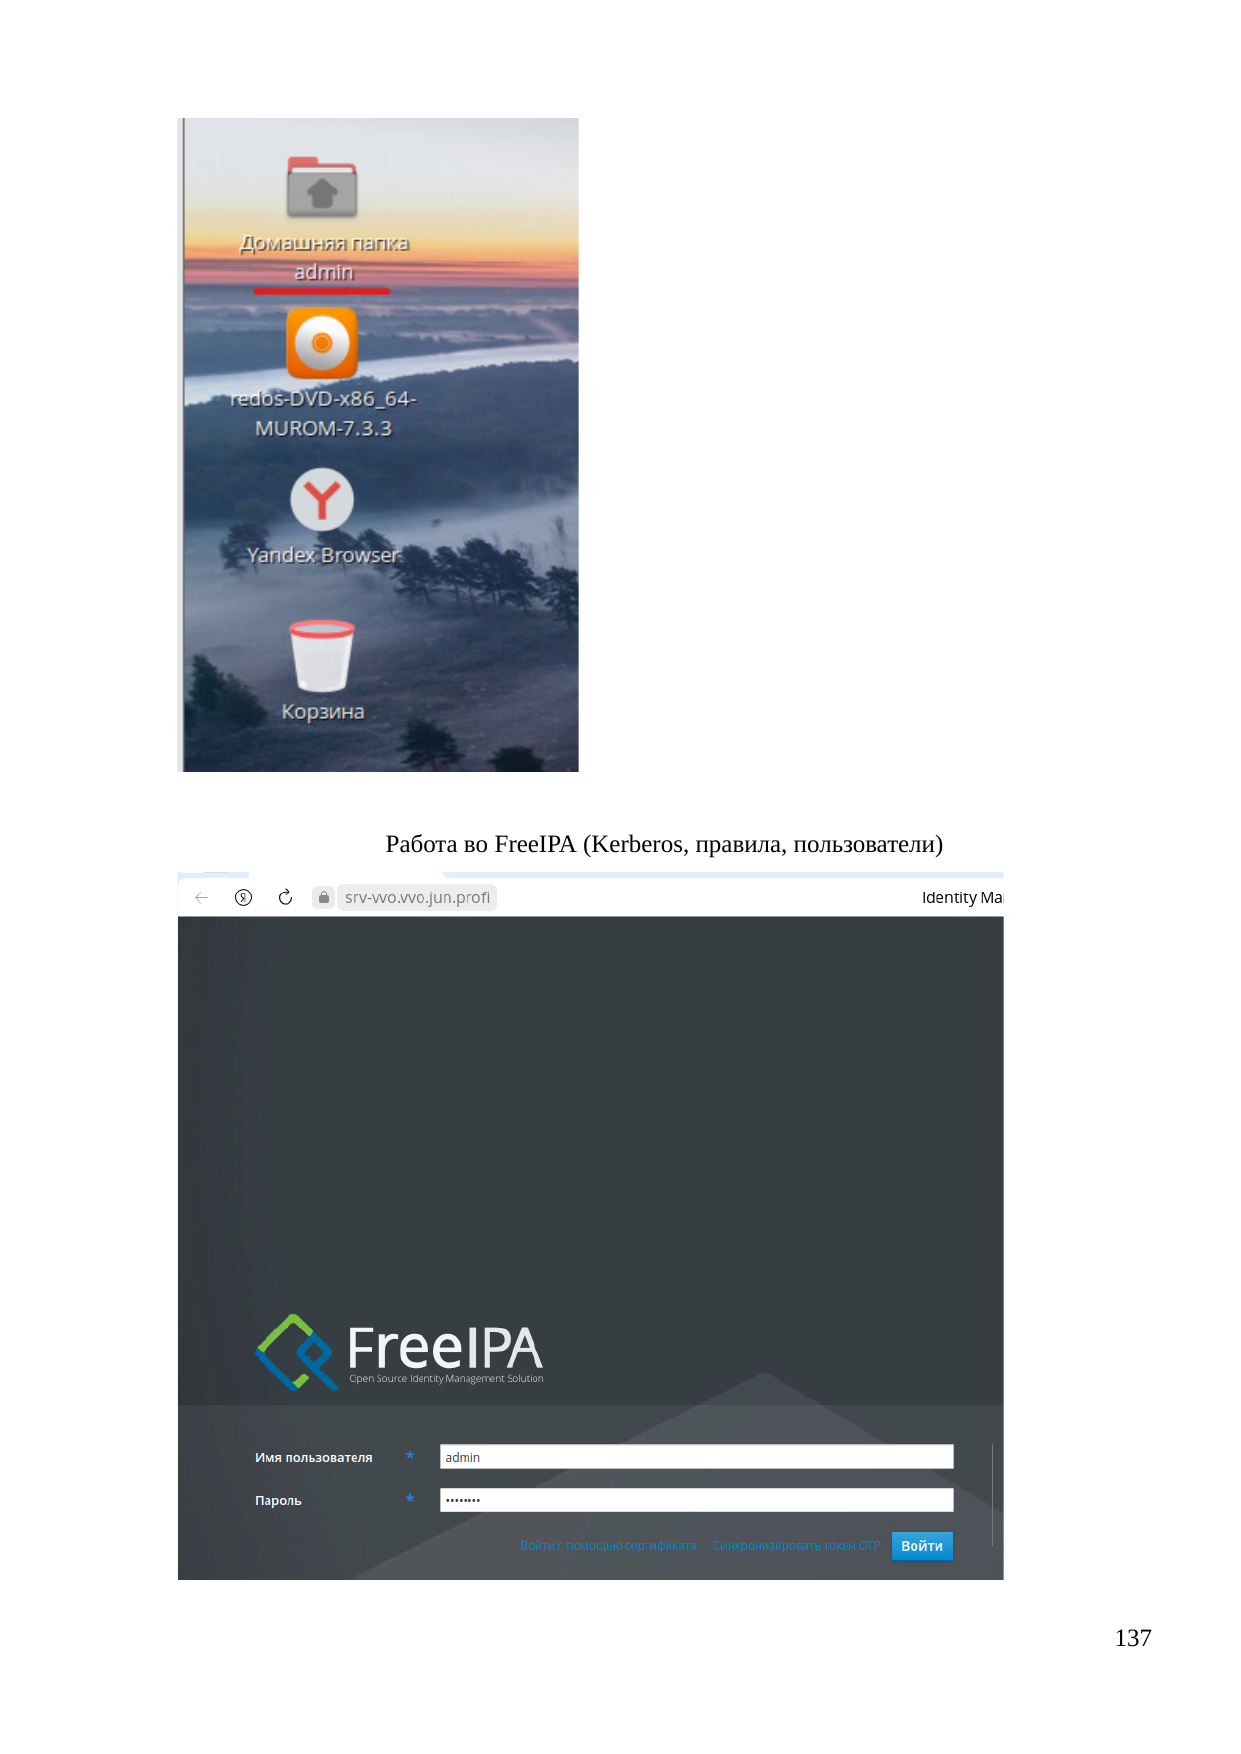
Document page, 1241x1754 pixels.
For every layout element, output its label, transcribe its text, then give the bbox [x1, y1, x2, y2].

picture [177, 118, 579, 772]
picture [177, 872, 1004, 1580]
text Работа во FreeIPA (Kerberos, правила, пользователи) [177, 829, 1152, 858]
